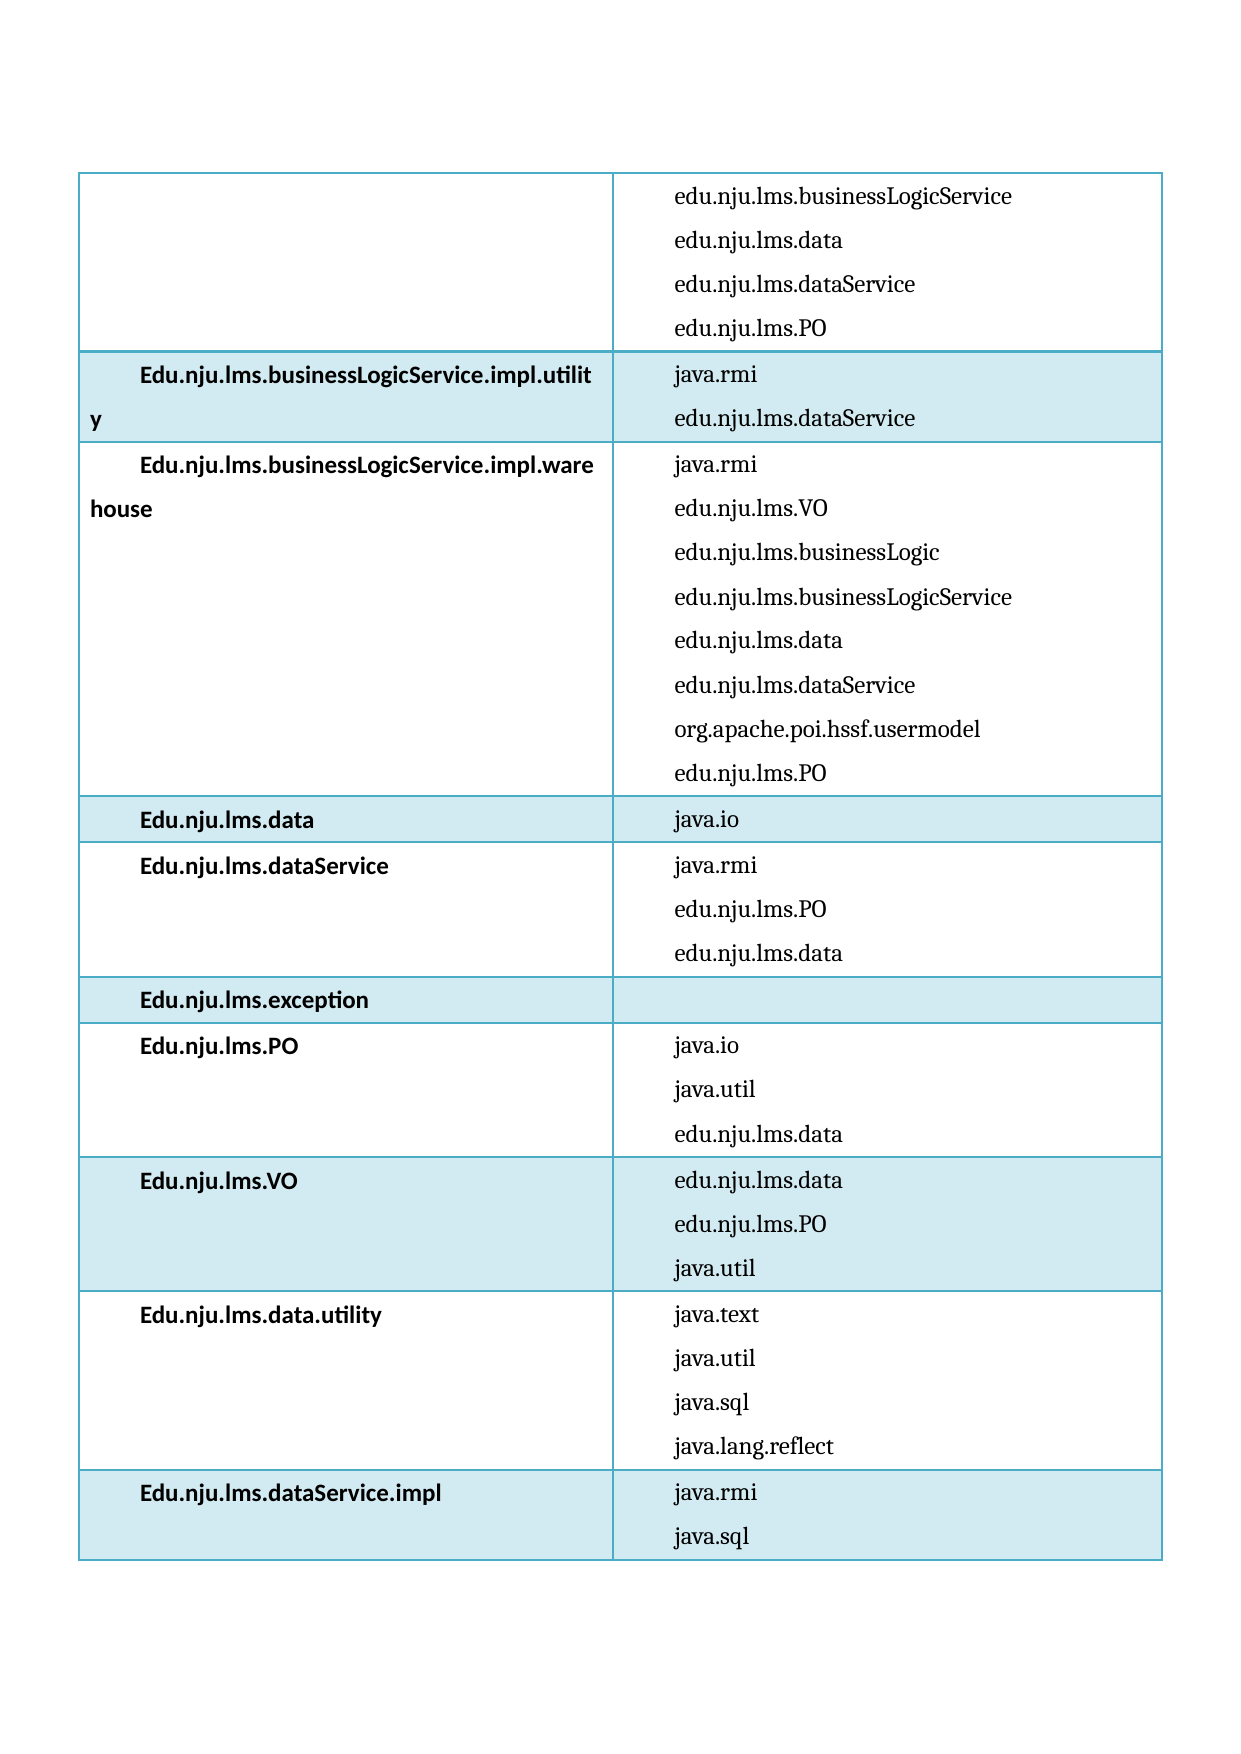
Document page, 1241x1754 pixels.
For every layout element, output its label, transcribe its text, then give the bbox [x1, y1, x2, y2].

table_cell edu.nju.lms.data edu.nju.lms.PO java.util [614, 1158, 1161, 1290]
table_cell java.rmi edu.nju.lms.PO edu.nju.lms.data [614, 843, 1161, 976]
table_cell java.text java.util java.sql java.lang.reflect [614, 1292, 1161, 1468]
table_cell Edu.nju.lms.VO [80, 1158, 612, 1290]
table_cell [614, 978, 1161, 1022]
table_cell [614, 174, 1161, 350]
table_cell Edu.nju.lms.dataService [80, 843, 612, 976]
table_cell java.rmi edu.nju.lms.dataService [614, 353, 1161, 441]
table_cell Edu.nju.lms.data [80, 797, 612, 841]
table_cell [80, 174, 612, 350]
table_cell java.io java.util edu.nju.lms.data [614, 1024, 1161, 1156]
table_cell Edu.nju.lms.data.utility [80, 1292, 612, 1468]
table_cell Edu.nju.lms.exception [80, 978, 612, 1022]
table_cell Edu.nju.lms.businessLogicService.impl.utility [80, 353, 612, 441]
table_cell java.io [614, 797, 1161, 841]
table_cell java.rmi edu.nju.lms.VO edu.nju.lms.businessLogic edu.nju.lms.businessLogicService edu.nju.lms.data edu.nju.lms.dataService org.apache.poi.hssf.usermodel edu.nju.lms.PO [614, 443, 1161, 795]
table_cell Edu.nju.lms.businessLogicService.impl.warehouse [80, 443, 612, 795]
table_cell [614, 1471, 1161, 1559]
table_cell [80, 1471, 612, 1559]
table_cell Edu.nju.lms.PO [80, 1024, 612, 1156]
